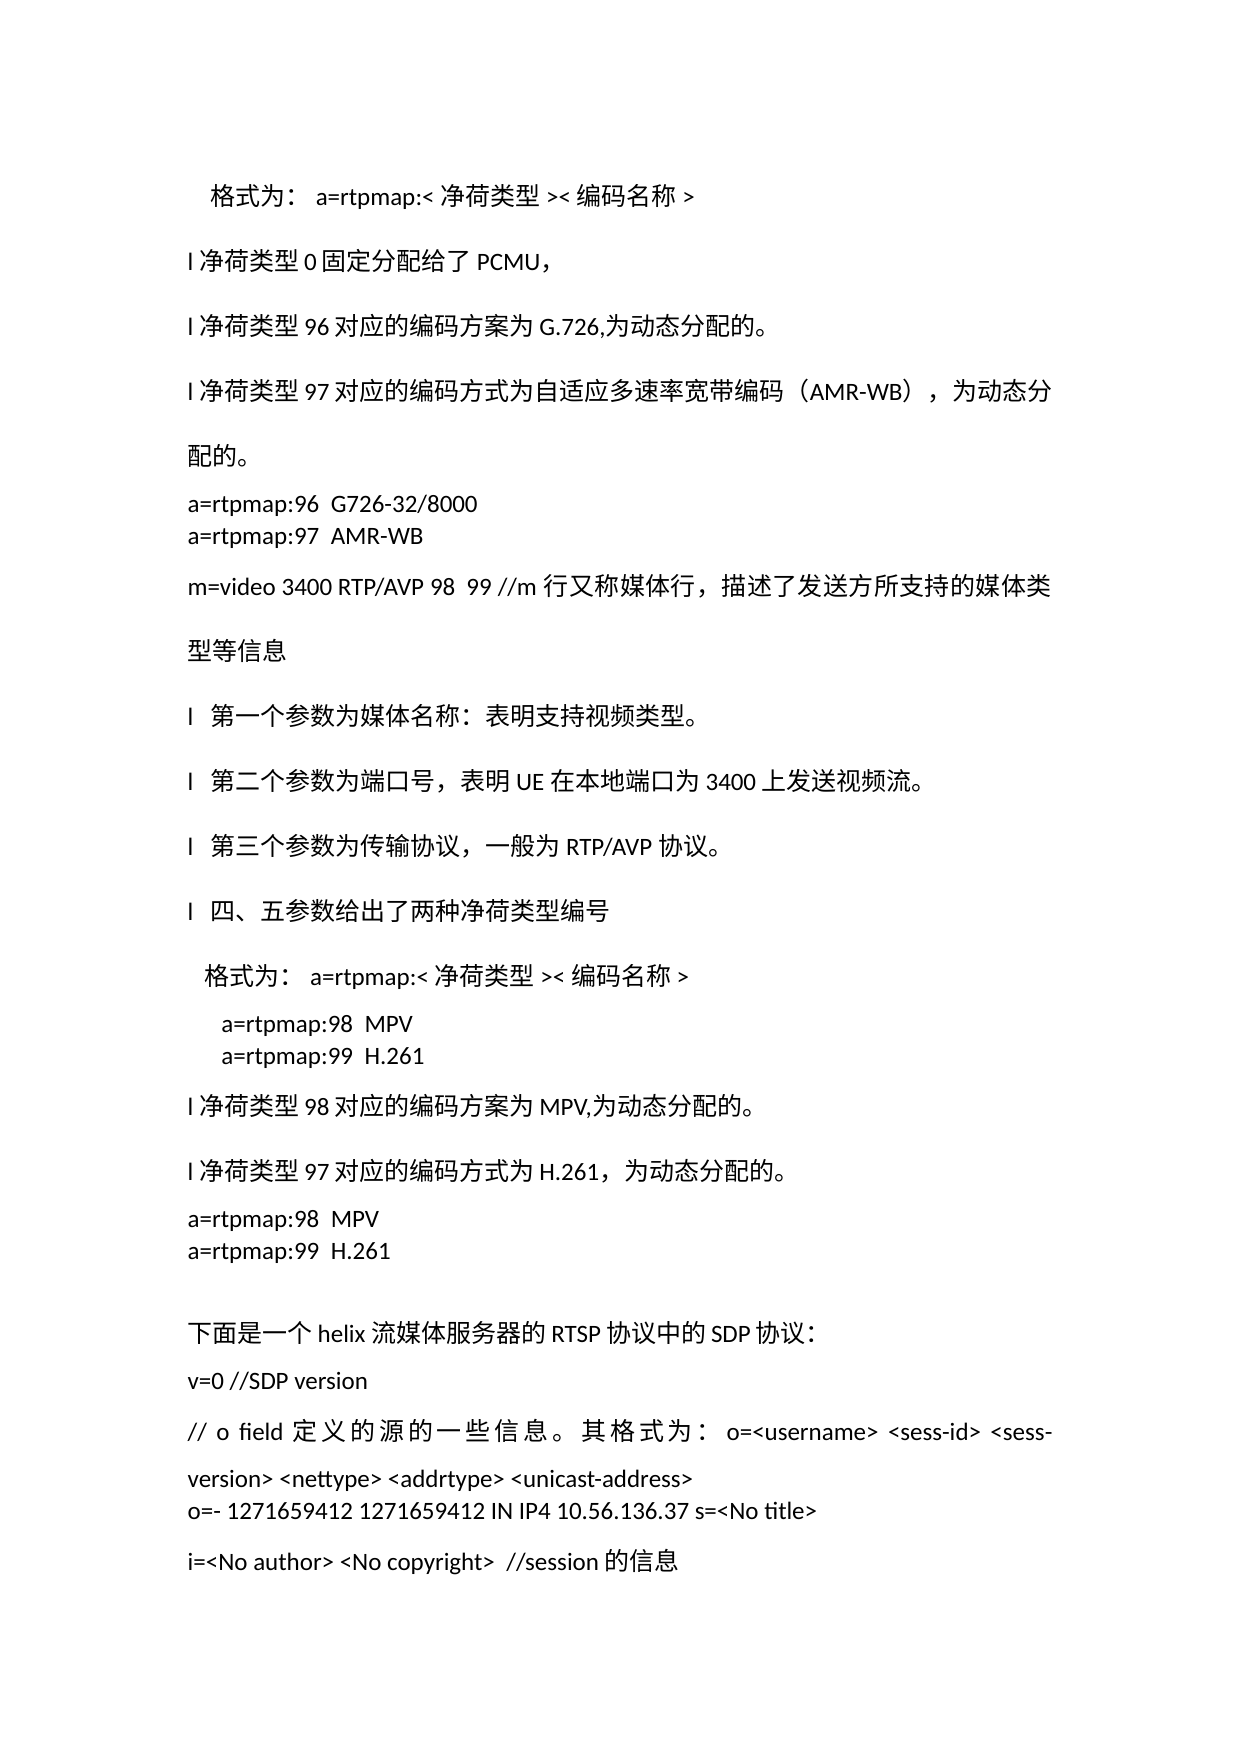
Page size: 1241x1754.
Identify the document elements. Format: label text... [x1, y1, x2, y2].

text i=<No author> <No copyright> //session的信息 [187, 1527, 1053, 1592]
text m=video 3400 RTP/AVP 98 99 //m 行又称媒体行，描述了发送方所支持的媒体类型等信息 [187, 552, 1053, 682]
text l 四、五参数给出了两种净荷类型编号 [187, 877, 1053, 942]
text a=rtpmap:99 H.261 [187, 1234, 1053, 1267]
text l 净荷类型98对应的编码方案为MPV,为动态分配的。 [187, 1072, 1053, 1137]
text a=rtpmap:99 H.261 [187, 1039, 1053, 1072]
text l 净荷类型96对应的编码方案为G.726,为动态分配的。 [187, 292, 1053, 357]
text l 第三个参数为传输协议，一般为 RTP/AVP 协议。 [187, 812, 1053, 877]
text 下面是一个helix 流媒体服务器的RTSP协议中的SDP协议： [187, 1299, 1053, 1364]
text // o field定义的源的一些信息。其格式为：o=<username> <sess-id> <sess-version> <nettype> <addrtype> <unicast-address> [187, 1397, 1053, 1494]
text a=rtpmap:96 G726-32/8000 [187, 487, 1053, 519]
text a=rtpmap:97 AMR-WB [187, 519, 1053, 552]
text l 第一个参数为媒体名称：表明支持视频类型。 [187, 682, 1053, 747]
text a=rtpmap:98 MPV [187, 1007, 1053, 1039]
text 格式为： a=rtpmap:< 净荷类型 >< 编码名称 > [187, 942, 1053, 1007]
text l 净荷类型97对应的编码方式为自适应多速率宽带编码（AMR-WB），为动态分配的。 [187, 357, 1053, 487]
text l 净荷类型0固定分配给了PCMU， [187, 227, 1053, 292]
text l 净荷类型97对应的编码方式为H.261，为动态分配的。 [187, 1137, 1053, 1202]
text l 第二个参数为端口号，表明 UE 在本地端口为 3400 上发送视频流。 [187, 747, 1053, 812]
text a=rtpmap:98 MPV [187, 1202, 1053, 1234]
text o=- 1271659412 1271659412 IN IP4 10.56.136.37 s=<No title> [187, 1494, 1053, 1527]
text v=0 //SDP version [187, 1364, 1053, 1397]
text 格式为： a=rtpmap:< 净荷类型 >< 编码名称 > [187, 162, 1053, 227]
